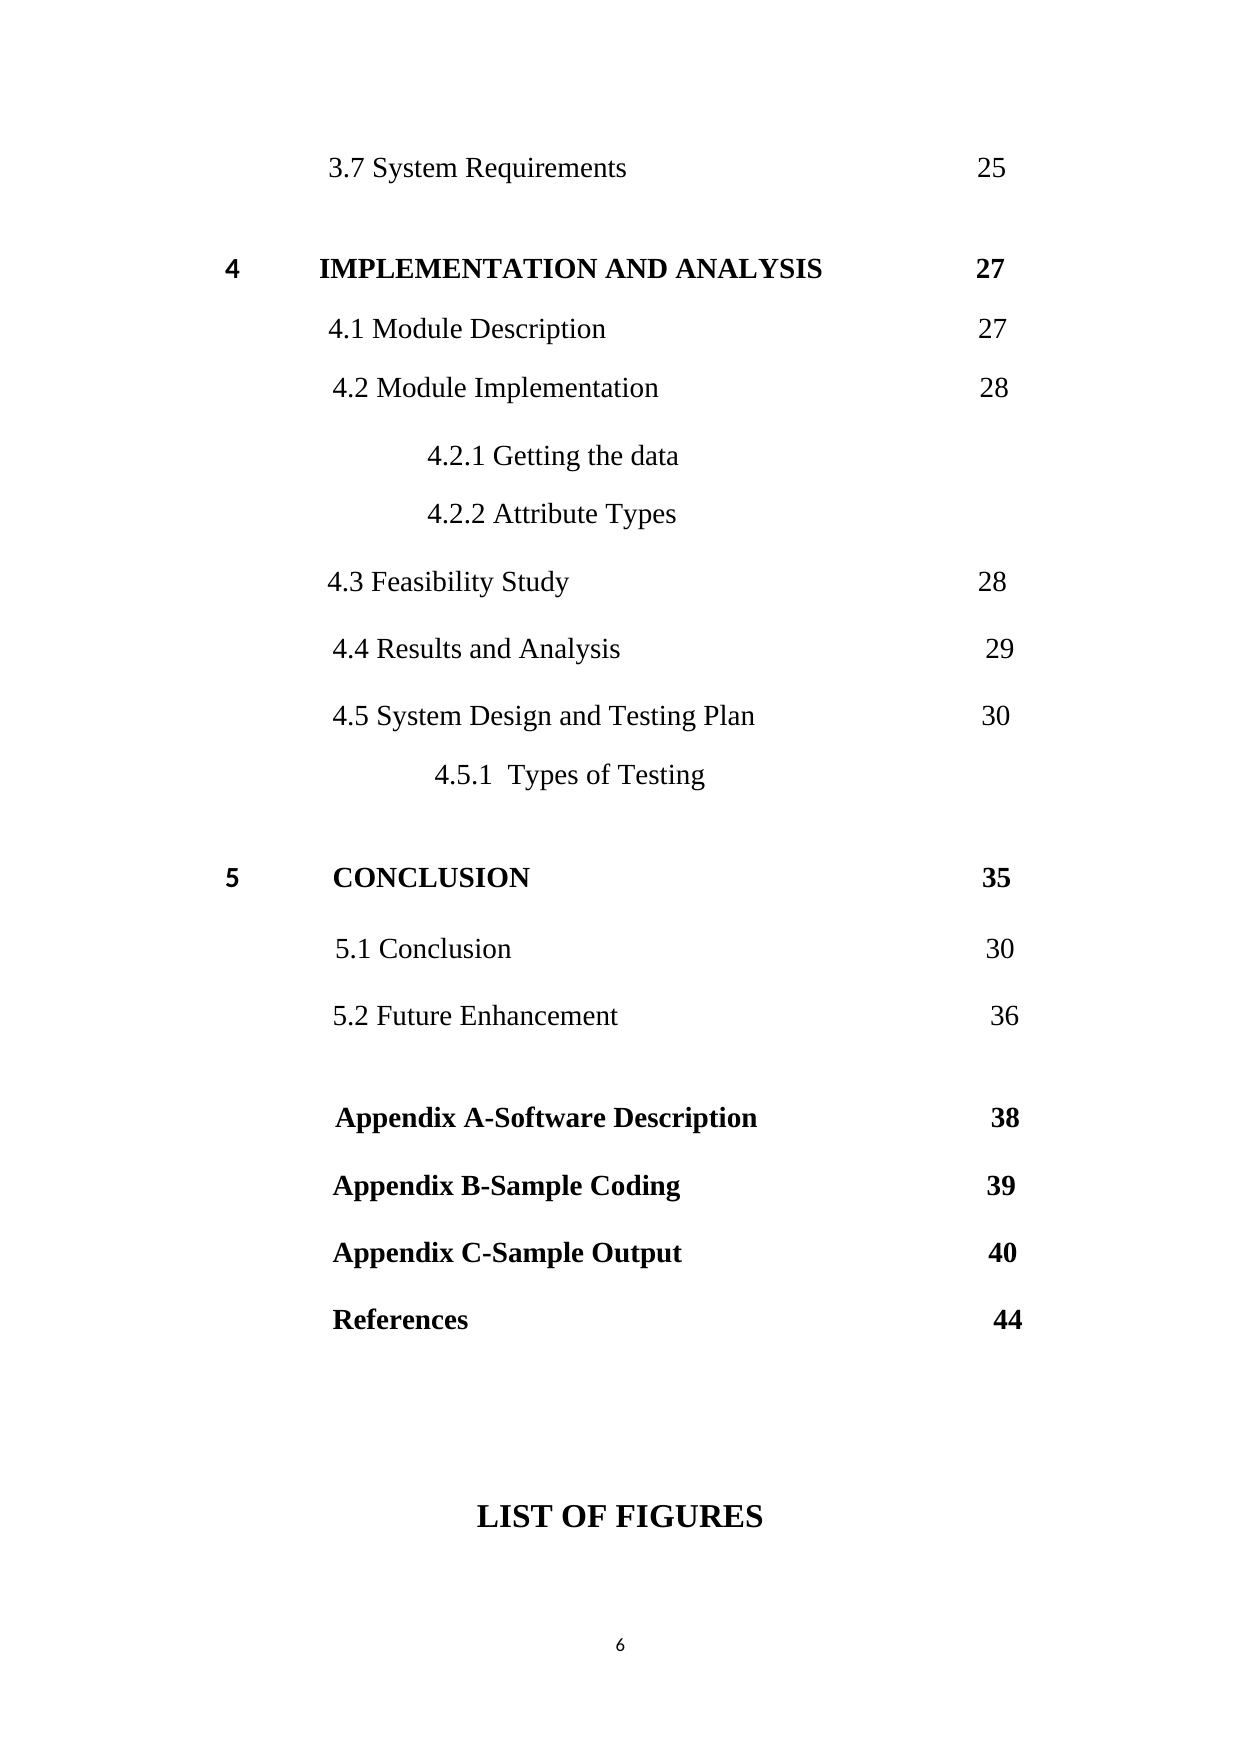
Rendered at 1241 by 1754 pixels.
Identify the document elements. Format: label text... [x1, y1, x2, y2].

text 4.2.1 Getting the data [150, 438, 1090, 471]
text 3.7 System Requirements 25 [150, 150, 1090, 183]
text 4.3 Feasibility Study 28 [150, 564, 1090, 597]
text Appendix A-Software Description 38 [150, 1101, 1090, 1134]
text 4.2.2 Attribute Types [150, 497, 1090, 530]
text 4 IMPLEMENTATION AND ANALYSIS 27 [150, 251, 1090, 286]
text 4.1 Module Description 27 [150, 312, 1090, 345]
text 4.5.1 Types of Testing [150, 757, 1090, 790]
text Appendix B-Sample Coding 39 [150, 1168, 1090, 1201]
text 5 CONCLUSION 35 [150, 859, 1090, 895]
text 5.2 Future Enhancement 36 [150, 998, 1090, 1031]
text LIST OF FIGURES [150, 1496, 1090, 1534]
text 4.2 Module Implementation 28 [150, 371, 1090, 404]
text 5.1 Conclusion 30 [150, 931, 1090, 964]
text 4.4 Results and Analysis 29 [150, 631, 1090, 664]
text Appendix C-Sample Output 40 [150, 1235, 1090, 1268]
text References 44 [150, 1302, 1090, 1335]
text 4.5 System Design and Testing Plan 30 [150, 698, 1090, 731]
